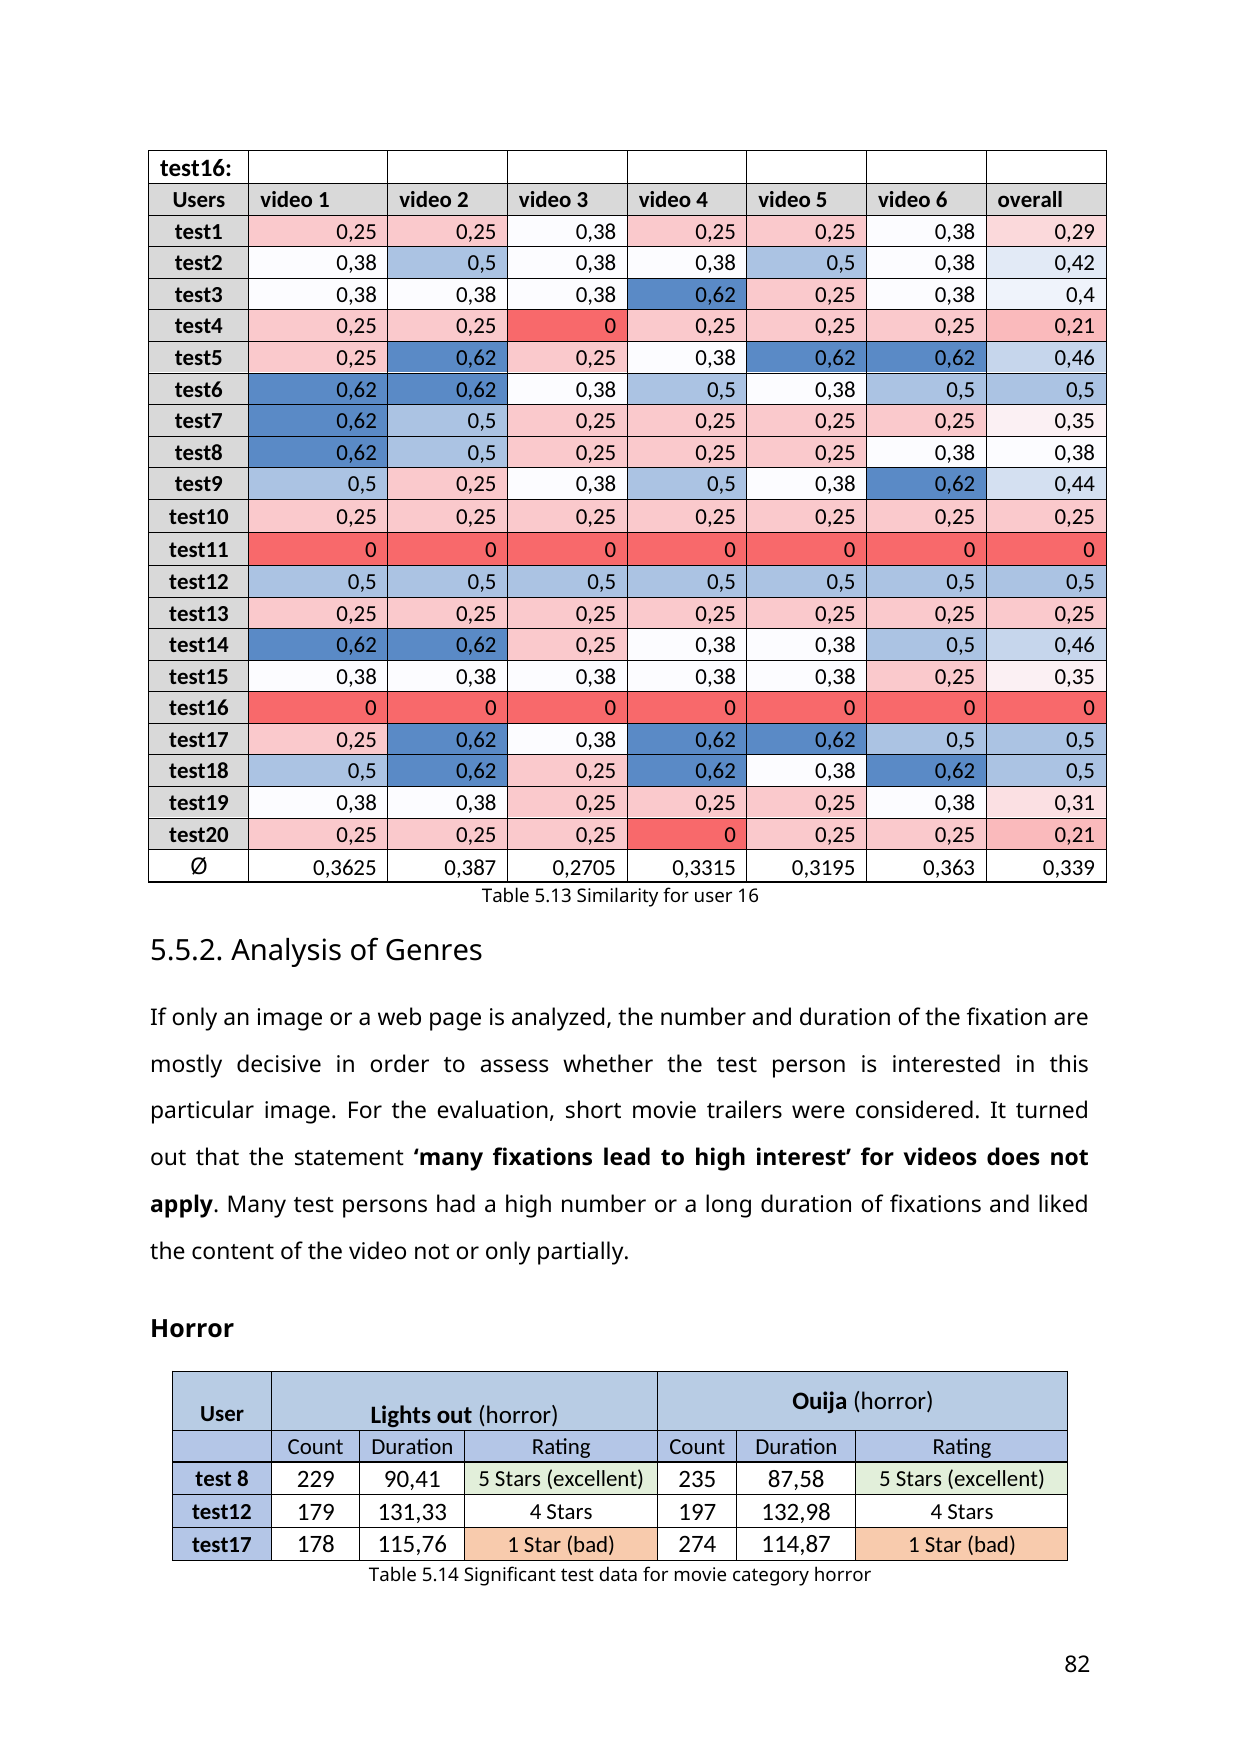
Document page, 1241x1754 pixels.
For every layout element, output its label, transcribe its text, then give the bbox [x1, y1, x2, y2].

table_cell 0,25 [508, 629, 627, 660]
table_cell test1 [149, 216, 248, 246]
table_cell 0,25 [508, 437, 627, 467]
table_cell 0,38 [867, 247, 986, 278]
table_cell 0,62 [628, 724, 746, 754]
table_cell test12 [173, 1495, 271, 1527]
table_header Ouija (horror) [658, 1372, 1067, 1430]
table_cell 0 [508, 533, 627, 565]
table_cell 0,38 [867, 787, 986, 817]
table_cell 179 [272, 1495, 359, 1527]
table_cell 0,62 [388, 755, 507, 786]
table_cell 0 [747, 692, 866, 723]
table_cell 0,25 [747, 500, 866, 532]
table_cell 0 [249, 533, 387, 565]
table_cell 0,38 [628, 247, 746, 278]
table_cell 0,25 [747, 405, 866, 436]
table_cell 0,35 [987, 405, 1106, 436]
table_cell 0,62 [388, 374, 507, 404]
table_cell 0,62 [388, 724, 507, 754]
table_cell 0,5 [747, 566, 866, 597]
table_cell test15 [149, 661, 248, 691]
table_cell 0,38 [508, 247, 627, 278]
table_cell test17 [149, 724, 248, 754]
table_cell overall [987, 184, 1106, 215]
table_cell 87,58 [737, 1463, 855, 1494]
table_cell 0,25 [747, 279, 866, 309]
table_cell 0,25 [747, 819, 866, 849]
table_header test16: [149, 151, 248, 183]
table_cell 0,62 [628, 279, 746, 309]
table_cell 0,5 [987, 374, 1106, 404]
table_cell 0,339 [987, 850, 1106, 881]
table_cell test3 [149, 279, 248, 309]
table_cell 0,387 [388, 850, 507, 881]
table_cell 132,98 [737, 1495, 855, 1527]
table_cell 0 [388, 533, 507, 565]
table_cell 0,25 [388, 468, 507, 499]
table_cell 0,5 [987, 755, 1106, 786]
table_cell 1 Star (bad) [856, 1528, 1067, 1560]
text If only an image or a web page is analyzed, the number and duration of the fixation are mostly decisive in order to assess whether the test person is interested in this particular image. For the evaluation, short movie trailers were considered. It turned out that the statement ‘many fixations lead to high interest’ for videos does not apply. Many test persons had a high number or a long duration of fixations and liked the content of the video not or only partially. [150, 1001, 1090, 1266]
table_cell 0,38 [508, 468, 627, 499]
table_cell 0,25 [508, 500, 627, 532]
table_cell test11 [149, 533, 248, 565]
table_cell test4 [149, 310, 248, 341]
table_cell 131,33 [360, 1495, 464, 1527]
subtitle Analysis of Genres [150, 929, 1090, 968]
subtitle Horror [150, 1311, 1090, 1345]
table_cell 0,38 [747, 755, 866, 786]
table_cell 115,76 [360, 1528, 464, 1560]
table_cell test18 [149, 755, 248, 786]
table_cell 0,25 [747, 216, 866, 246]
table_cell 0,38 [388, 787, 507, 817]
table_cell 0,62 [867, 342, 986, 372]
table_cell 0,5 [987, 724, 1106, 754]
table_cell Users [149, 184, 248, 215]
table_cell 0,25 [987, 598, 1106, 628]
table_cell 0,3625 [249, 850, 387, 881]
table_cell 0,62 [249, 437, 387, 467]
table_cell 0,25 [388, 598, 507, 628]
table_cell 0,5 [388, 405, 507, 436]
table_cell Count [658, 1431, 736, 1461]
table_cell 0,44 [987, 468, 1106, 499]
table_cell 0,29 [987, 216, 1106, 246]
table_cell 0 [628, 533, 746, 565]
table_cell 0,5 [249, 755, 387, 786]
table_cell 0,38 [747, 468, 866, 499]
table_cell 0,38 [508, 661, 627, 691]
table_cell 0,25 [867, 310, 986, 341]
table_cell 0,25 [249, 216, 387, 246]
table_cell 0,5 [388, 566, 507, 597]
table_cell 0,31 [987, 787, 1106, 817]
table_cell 114,87 [737, 1528, 855, 1560]
table_cell 0,5 [867, 374, 986, 404]
table_cell 0,5 [867, 566, 986, 597]
table_cell 0,35 [987, 661, 1106, 691]
table_cell 0 [628, 692, 746, 723]
table_cell 0,25 [867, 598, 986, 628]
table_cell 0,3315 [628, 850, 746, 881]
table_cell test17 [173, 1528, 271, 1560]
table_cell 0,38 [628, 661, 746, 691]
table_cell 0 [987, 692, 1106, 723]
table_cell 0 [508, 310, 627, 341]
table_cell 4 Stars [465, 1495, 657, 1527]
table_cell test13 [149, 598, 248, 628]
table_cell 0 [867, 533, 986, 565]
table_cell 0 [867, 692, 986, 723]
table_cell 0,5 [867, 724, 986, 754]
table_cell 0,38 [508, 216, 627, 246]
table_cell 0,25 [249, 342, 387, 372]
table_cell 0,25 [508, 819, 627, 849]
table_cell 0,25 [388, 216, 507, 246]
table_cell 0 [508, 692, 627, 723]
table_cell 0,5 [628, 374, 746, 404]
table_cell 0,46 [987, 342, 1106, 372]
table_cell 0,25 [867, 819, 986, 849]
table_cell 5 Stars (excellent) [856, 1463, 1067, 1494]
table_cell 0,5 [249, 566, 387, 597]
table_cell 0,25 [249, 598, 387, 628]
table_header [987, 151, 1106, 183]
table_cell Rating [465, 1431, 657, 1461]
table_cell 0,62 [747, 724, 866, 754]
table_cell 0,25 [867, 405, 986, 436]
table_cell 0,38 [249, 247, 387, 278]
table_cell 0,38 [388, 279, 507, 309]
table_cell 0,363 [867, 850, 986, 881]
table_cell 0,62 [628, 755, 746, 786]
table_cell 0,38 [508, 724, 627, 754]
table_cell 0 [249, 692, 387, 723]
table_header User [173, 1372, 271, 1430]
table_cell Rating [856, 1431, 1067, 1461]
table_cell 0,2705 [508, 850, 627, 881]
table_cell 0,25 [508, 787, 627, 817]
table_cell test12 [149, 566, 248, 597]
table_cell 4 Stars [856, 1495, 1067, 1527]
table_cell 0,25 [747, 437, 866, 467]
table_cell video 5 [747, 184, 866, 215]
table_cell 0,5 [388, 437, 507, 467]
table_cell 0,38 [388, 661, 507, 691]
table_cell 0,38 [747, 661, 866, 691]
table_cell test9 [149, 468, 248, 499]
table_header [628, 151, 746, 183]
table_cell video 4 [628, 184, 746, 215]
table_cell test6 [149, 374, 248, 404]
table_cell 0,62 [249, 374, 387, 404]
table_cell 0,5 [987, 566, 1106, 597]
table_cell test20 [149, 819, 248, 849]
table_header [249, 151, 387, 183]
table_cell 274 [658, 1528, 736, 1560]
table_cell 0 [628, 819, 746, 849]
table_cell 0,21 [987, 819, 1106, 849]
table_cell 0 [388, 692, 507, 723]
table_header Lights out (horror) [272, 1372, 657, 1430]
table_cell 0,4 [987, 279, 1106, 309]
table_cell 0,25 [628, 405, 746, 436]
table_cell test10 [149, 500, 248, 532]
table_cell 0,25 [508, 755, 627, 786]
table_cell Duration [737, 1431, 855, 1461]
table_cell test8 [149, 437, 248, 467]
table_cell video 6 [867, 184, 986, 215]
table_cell 0,25 [747, 598, 866, 628]
table_cell 0,25 [628, 598, 746, 628]
table_cell 0,5 [388, 247, 507, 278]
table_cell 0,38 [249, 787, 387, 817]
table_cell 0,5 [628, 468, 746, 499]
table_cell 0,62 [249, 629, 387, 660]
table_cell 0,25 [987, 500, 1106, 532]
table_cell 0 [747, 533, 866, 565]
table_cell 0,38 [987, 437, 1106, 467]
table_cell 0,62 [747, 342, 866, 372]
table_cell 90,41 [360, 1463, 464, 1494]
table_cell 0,38 [867, 216, 986, 246]
table_cell 0,25 [508, 342, 627, 372]
table_cell 0,25 [628, 787, 746, 817]
table_cell 0,25 [388, 500, 507, 532]
table_cell 0,5 [867, 629, 986, 660]
table_cell 0,25 [867, 661, 986, 691]
table_cell 0,62 [867, 755, 986, 786]
table_cell 0,38 [249, 279, 387, 309]
table_cell 0,5 [628, 566, 746, 597]
table_cell Count [272, 1431, 359, 1461]
table_cell 0,25 [249, 500, 387, 532]
table_cell 0 [987, 533, 1106, 565]
table_cell 0,25 [249, 310, 387, 341]
table_cell 0,25 [747, 310, 866, 341]
table_cell test7 [149, 405, 248, 436]
table_cell 0,62 [388, 342, 507, 372]
table_cell 0,38 [867, 437, 986, 467]
table_cell 0,25 [628, 437, 746, 467]
table_cell 0,38 [508, 279, 627, 309]
table_cell 0,38 [249, 661, 387, 691]
table_header [747, 151, 866, 183]
table_cell 0,38 [747, 374, 866, 404]
table_cell Duration [360, 1431, 464, 1461]
table_header [508, 151, 627, 183]
table_cell 0,38 [747, 629, 866, 660]
table_cell Ø [149, 850, 248, 881]
table_header [388, 151, 507, 183]
table_cell video 1 [249, 184, 387, 215]
table_cell 0,62 [249, 405, 387, 436]
table_cell 0,3195 [747, 850, 866, 881]
table_cell 0,25 [249, 819, 387, 849]
table_cell 0,38 [628, 629, 746, 660]
table_cell 0,25 [628, 216, 746, 246]
table_cell 0,38 [628, 342, 746, 372]
table_cell 0,62 [388, 629, 507, 660]
table_cell video 3 [508, 184, 627, 215]
table_cell test2 [149, 247, 248, 278]
table_cell 0,25 [628, 500, 746, 532]
table_cell test19 [149, 787, 248, 817]
table_cell 235 [658, 1463, 736, 1494]
table_cell test5 [149, 342, 248, 372]
table_cell test 8 [173, 1463, 271, 1494]
table_cell test14 [149, 629, 248, 660]
table_cell 0,25 [747, 787, 866, 817]
table_cell video 2 [388, 184, 507, 215]
table_cell 0,25 [508, 598, 627, 628]
table_cell 178 [272, 1528, 359, 1560]
table_cell 1 Star (bad) [465, 1528, 657, 1560]
table_cell 0,25 [867, 500, 986, 532]
table_cell 0,25 [388, 310, 507, 341]
table_cell [173, 1431, 271, 1461]
table_cell 229 [272, 1463, 359, 1494]
table_cell 0,46 [987, 629, 1106, 660]
table_cell 0,5 [508, 566, 627, 597]
table_cell 5 Stars (excellent) [465, 1463, 657, 1494]
table_cell 0,21 [987, 310, 1106, 341]
table_cell 0,38 [867, 279, 986, 309]
table_cell 197 [658, 1495, 736, 1527]
table_header [867, 151, 986, 183]
table_cell test16 [149, 692, 248, 723]
table_cell 0,25 [508, 405, 627, 436]
table_cell 0,25 [388, 819, 507, 849]
table_cell 0,62 [867, 468, 986, 499]
table_cell 0,25 [628, 310, 746, 341]
table_cell 0,38 [508, 374, 627, 404]
table_cell 0,5 [747, 247, 866, 278]
table_cell 0,25 [249, 724, 387, 754]
table_cell 0,42 [987, 247, 1106, 278]
table_cell 0,5 [249, 468, 387, 499]
